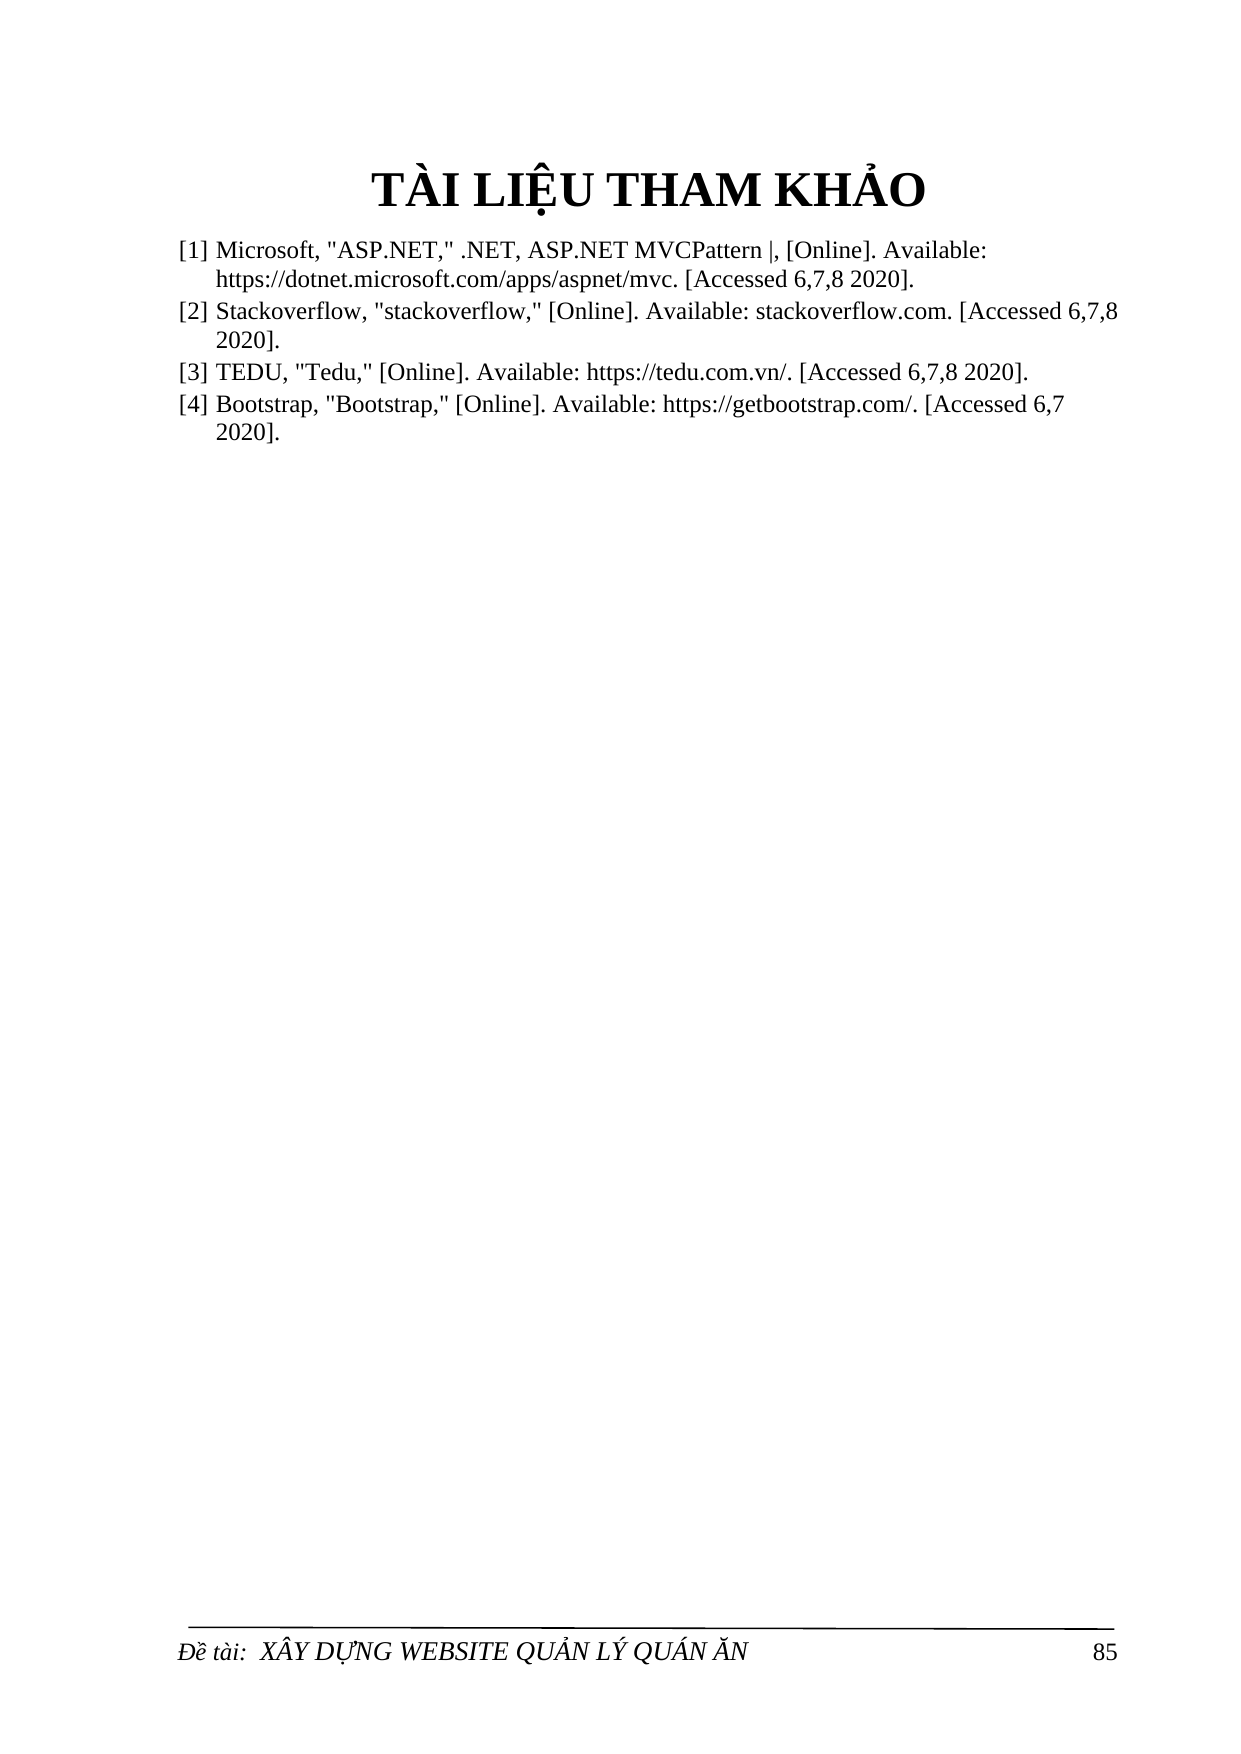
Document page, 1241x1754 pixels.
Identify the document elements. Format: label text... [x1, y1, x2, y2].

table_header [1] [177, 234, 214, 295]
table_cell [4] [177, 387, 214, 448]
table_header Microsoft, "ASP.NET," .NET, ASP.NET MVCPattern |, [Online]. Available: https://dotnet.microsoft.com/apps/aspnet/mvc. [Accessed 6,7,8 2020]. [214, 234, 1122, 295]
table_cell [2] [177, 295, 214, 355]
table_cell [3] [177, 355, 214, 387]
table_cell Stackoverflow, "stackoverflow," [Online]. Available: stackoverflow.com. [Accessed 6,7,8 2020]. [214, 295, 1122, 355]
subtitle TÀI LIỆU THAM KHẢO [177, 159, 1122, 217]
table_cell TEDU, "Tedu," [Online]. Available: https://tedu.com.vn/. [Accessed 6,7,8 2020]. [214, 355, 1122, 387]
table_cell Bootstrap, "Bootstrap," [Online]. Available: https://getbootstrap.com/. [Accessed 6,7 2020]. [214, 387, 1122, 448]
